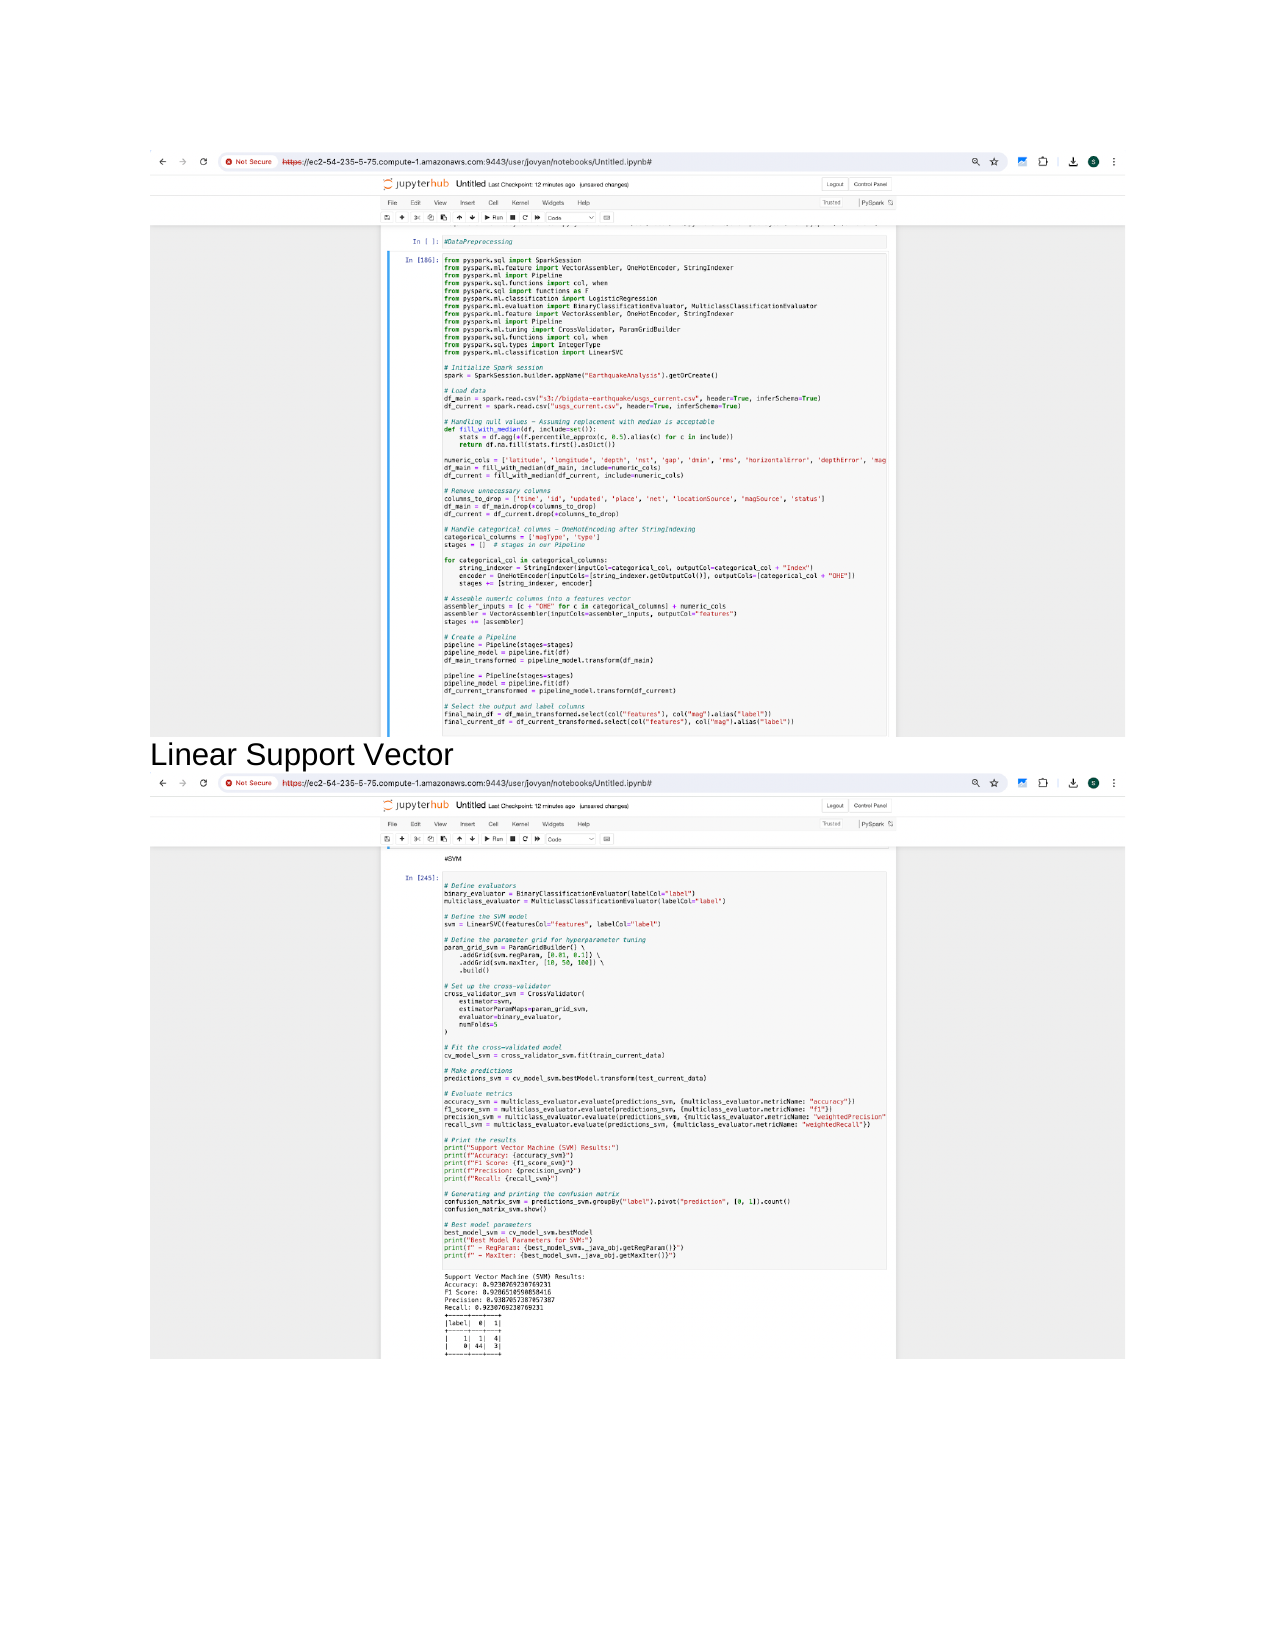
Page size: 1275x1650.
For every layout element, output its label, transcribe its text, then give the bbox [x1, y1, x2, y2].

picture [150, 150, 1125, 737]
text Linear Support Vector [150, 737, 1125, 772]
picture [150, 772, 1125, 1359]
